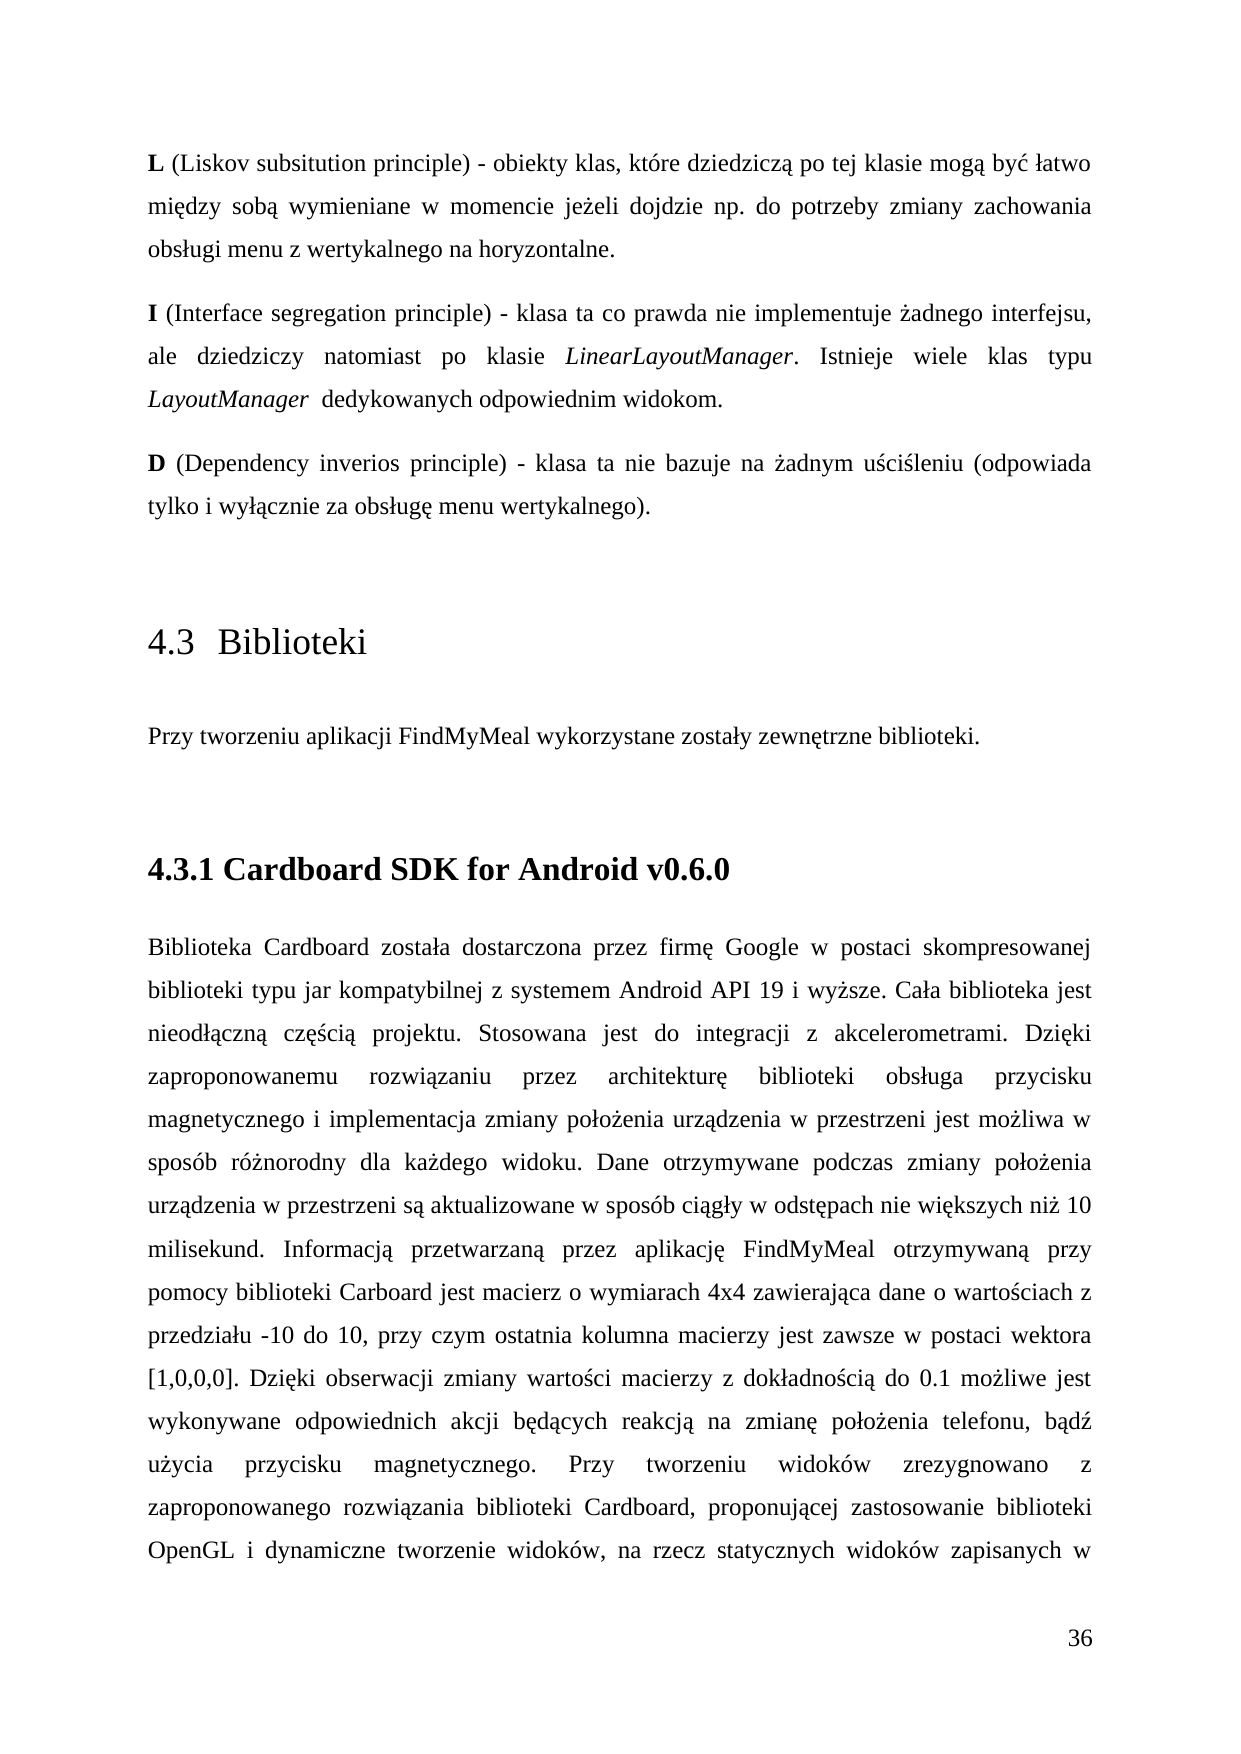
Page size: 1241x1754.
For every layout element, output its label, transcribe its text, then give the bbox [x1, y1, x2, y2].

text D (Dependency inverios principle) - klasa ta nie bazuje na żadnym uściśleniu (odpowiada tylko i wyłącznie za obsługę menu wertykalnego). [148, 448, 1092, 520]
subtitle Cardboard SDK for Android v0.6.0 [148, 849, 1092, 888]
text I (Interface segregation principle) - klasa ta co prawda nie implementuje żadnego interfejsu, ale dziedziczy natomiast po klasie LinearLayoutManager. Istnieje wiele klas typu LayoutManager dedykowanych odpowiednim widokom. [148, 298, 1092, 413]
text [148, 932, 1092, 1564]
text L (Liskov subsitution principle) - obiekty klas, które dziedziczą po tej klasie mogą być łatwo między sobą wymieniane w momencie jeżeli dojdzie np. do potrzeby zmiany zachowania obsługi menu z wertykalnego na horyzontalne. [148, 148, 1092, 263]
subtitle Biblioteki [148, 619, 1092, 662]
text Przy tworzeniu aplikacji FindMyMeal wykorzystane zostały zewnętrzne biblioteki. [148, 721, 1092, 750]
